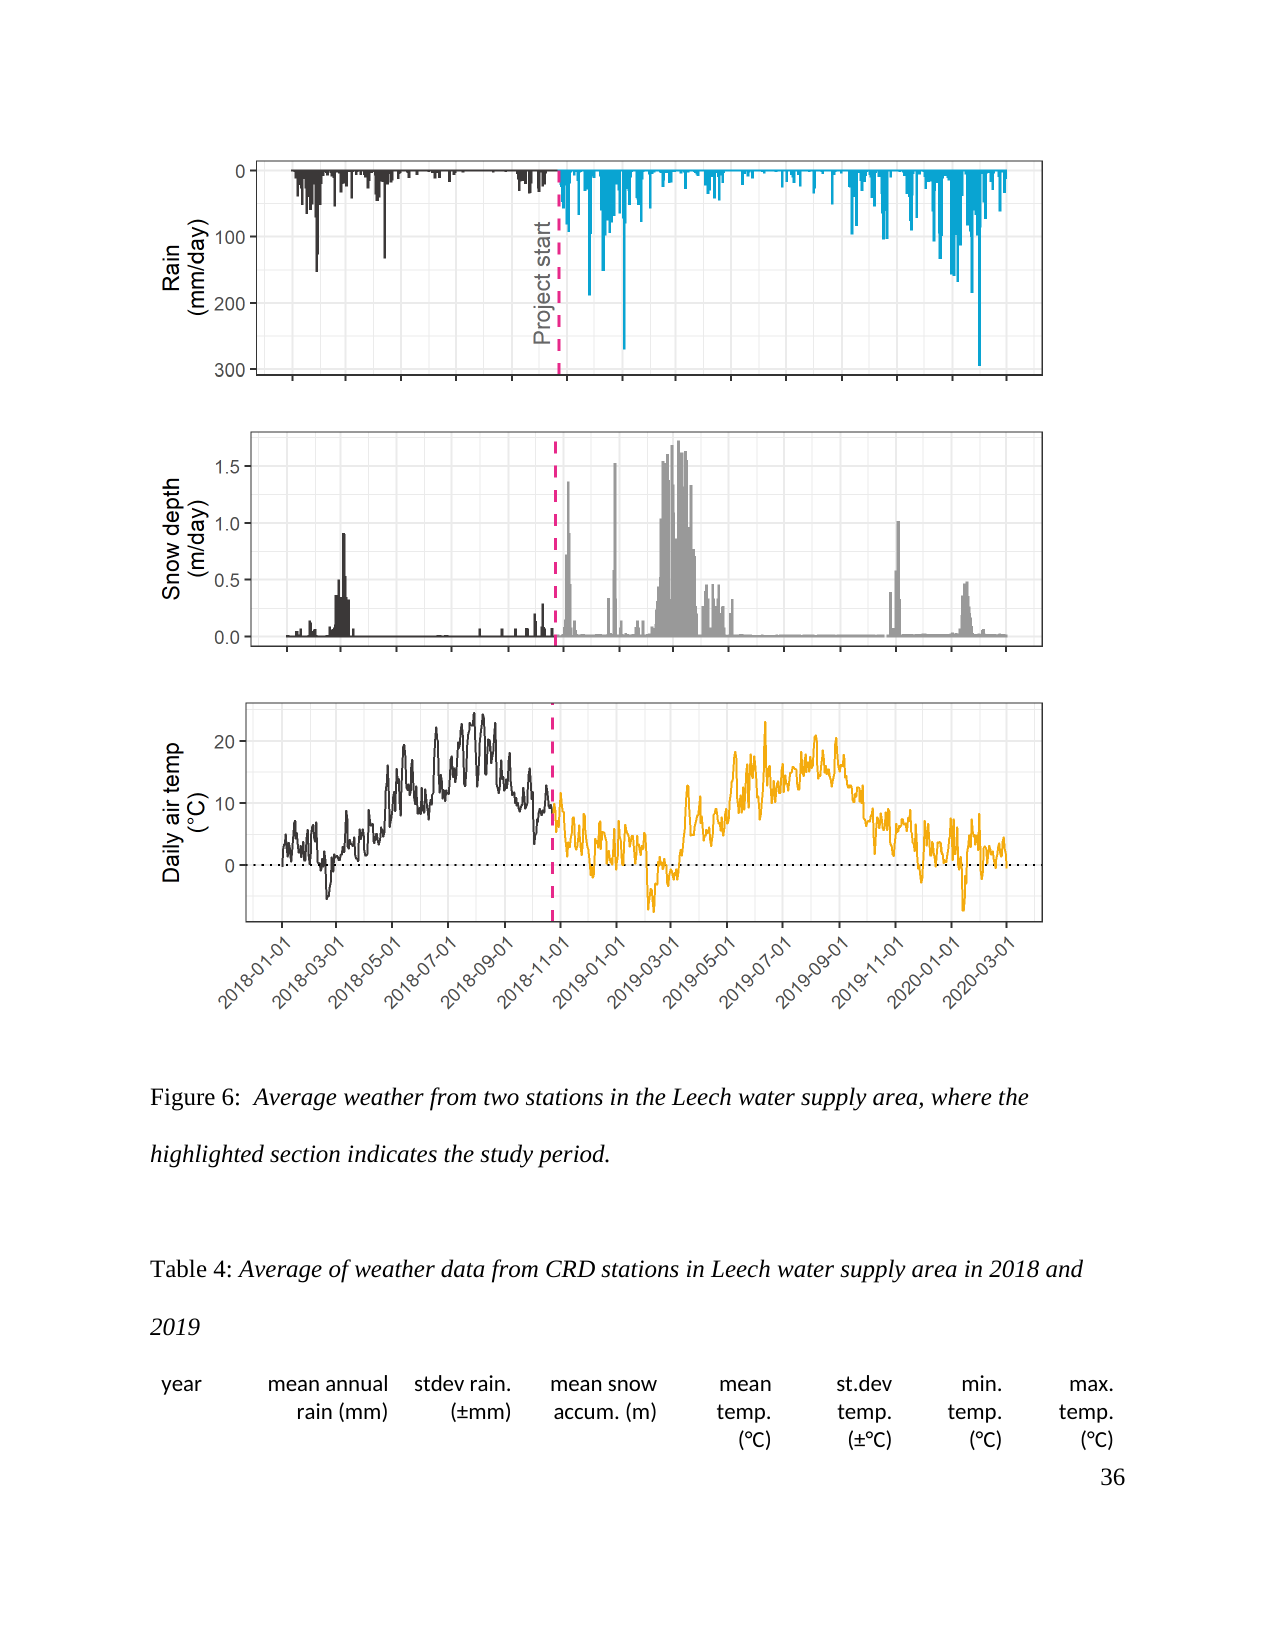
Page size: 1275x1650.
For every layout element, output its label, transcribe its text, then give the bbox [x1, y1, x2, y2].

table_header mean annual rain (mm) [255, 1369, 399, 1453]
table_header year [150, 1369, 255, 1453]
text Table 4: Average of weather data from CRD stations in Leech water supply area in 2018 and 2019 [150, 1254, 1125, 1341]
table_header mean temp. (°C) [668, 1369, 783, 1453]
table_header min. temp. (°C) [904, 1369, 1013, 1453]
table_header st.dev temp. (±°C) [783, 1369, 903, 1453]
picture [150, 150, 1053, 1053]
text Figure 6: Average weather from two stations in the Leech water supply area, where the highlighted section indicates the study period. [150, 1082, 1125, 1168]
table_header mean snow accum. (m) [523, 1369, 668, 1453]
table_header max. temp. (°C) [1014, 1369, 1125, 1453]
table_header stdev rain. (±mm) [400, 1369, 523, 1453]
